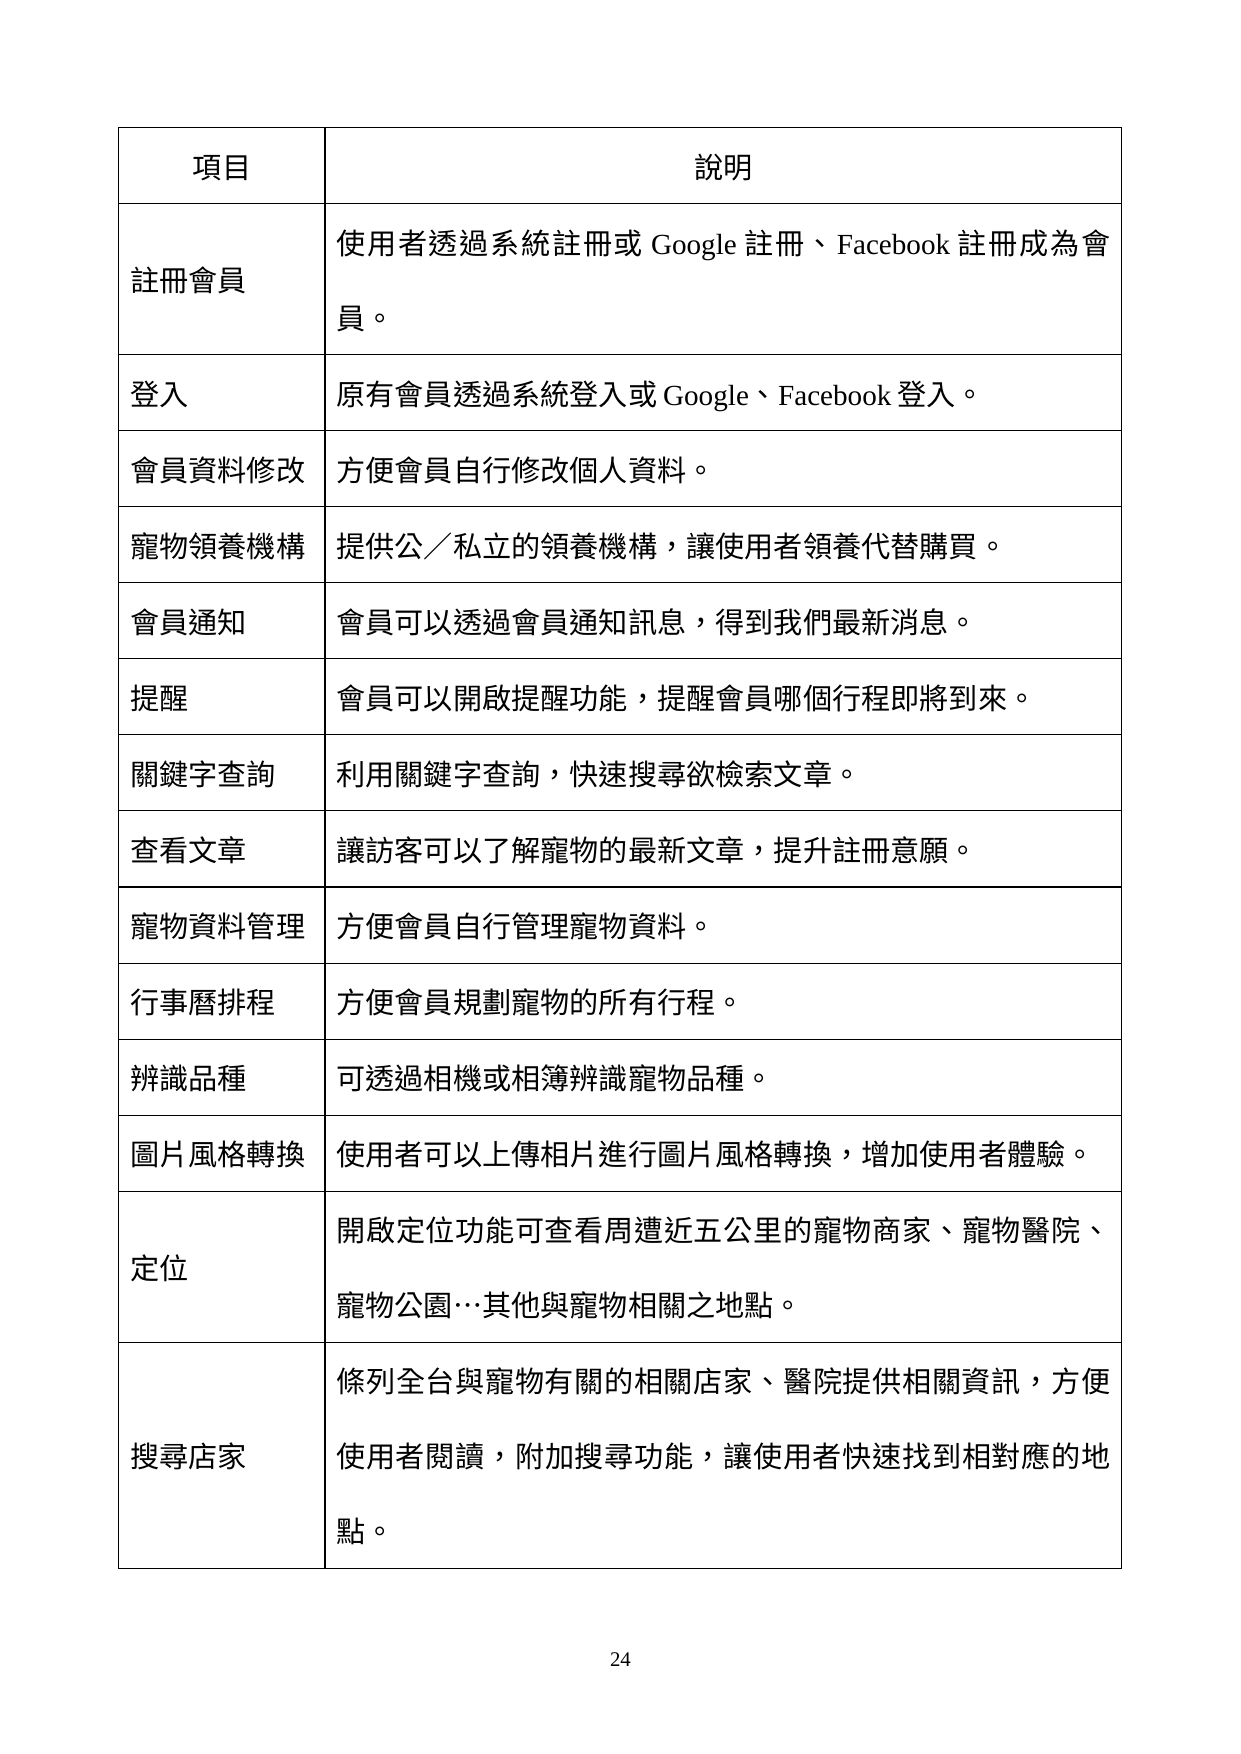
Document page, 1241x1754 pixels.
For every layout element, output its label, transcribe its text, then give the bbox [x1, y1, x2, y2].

table_cell 圖片風格轉換 [119, 1116, 324, 1191]
table_cell 寵物資料管理 [119, 888, 324, 962]
table_cell 使用者可以上傳相片進行圖片風格轉換，增加使用者體驗。 [326, 1116, 1121, 1191]
table_cell 提供公／私立的領養機構，讓使用者領養代替購買。 [326, 507, 1121, 582]
table_cell 方便會員規劃寵物的所有行程。 [326, 964, 1121, 1038]
table_cell 開啟定位功能可查看周遭近五公里的寵物商家、寵物醫院、寵物公園…其他與寵物相關之地點。 [326, 1192, 1121, 1342]
table_cell 條列全台與寵物有關的相關店家、醫院提供相關資訊，方便使用者閱讀，附加搜尋功能，讓使用者快速找到相對應的地點。 [326, 1343, 1121, 1568]
table_cell 原有會員透過系統登入或Google、Facebook登入。 [326, 355, 1121, 430]
table_cell 提醒 [119, 659, 324, 734]
table_header 項目 [119, 128, 324, 203]
table_cell 定位 [119, 1192, 324, 1342]
table_cell 搜尋店家 [119, 1343, 324, 1568]
table_cell 方便會員自行管理寵物資料。 [326, 888, 1121, 962]
table_cell 會員通知 [119, 583, 324, 658]
table_cell 會員可以開啟提醒功能，提醒會員哪個行程即將到來。 [326, 659, 1121, 734]
table_cell 可透過相機或相簿辨識寵物品種。 [326, 1040, 1121, 1114]
table_cell 行事曆排程 [119, 964, 324, 1038]
table_header 說明 [326, 128, 1121, 203]
table_cell 會員資料修改 [119, 431, 324, 506]
table_cell 寵物領養機構 [119, 507, 324, 582]
table_cell 方便會員自行修改個人資料。 [326, 431, 1121, 506]
table_cell 讓訪客可以了解寵物的最新文章，提升註冊意願。 [326, 811, 1121, 886]
table_cell 註冊會員 [119, 204, 324, 354]
table_cell 查看文章 [119, 811, 324, 886]
table_cell 會員可以透過會員通知訊息，得到我們最新消息。 [326, 583, 1121, 658]
table_cell 利用關鍵字查詢，快速搜尋欲檢索文章。 [326, 735, 1121, 810]
table_cell 登入 [119, 355, 324, 430]
table_cell 辨識品種 [119, 1040, 324, 1114]
table_cell 關鍵字查詢 [119, 735, 324, 810]
table_cell 使用者透過系統註冊或Google註冊、Facebook註冊成為會員。 [326, 204, 1121, 354]
